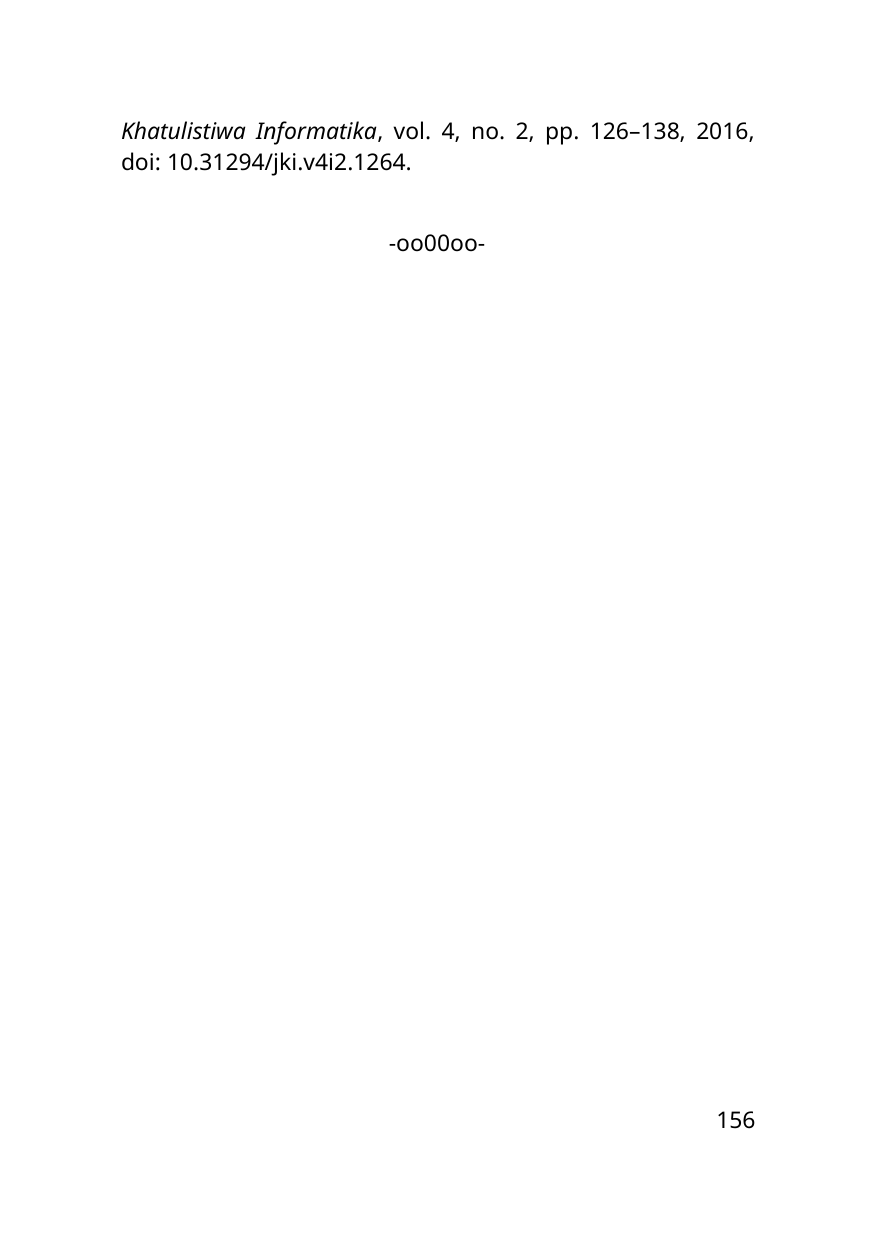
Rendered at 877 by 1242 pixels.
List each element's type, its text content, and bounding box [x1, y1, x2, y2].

text -oo00oo- [121, 227, 753, 258]
